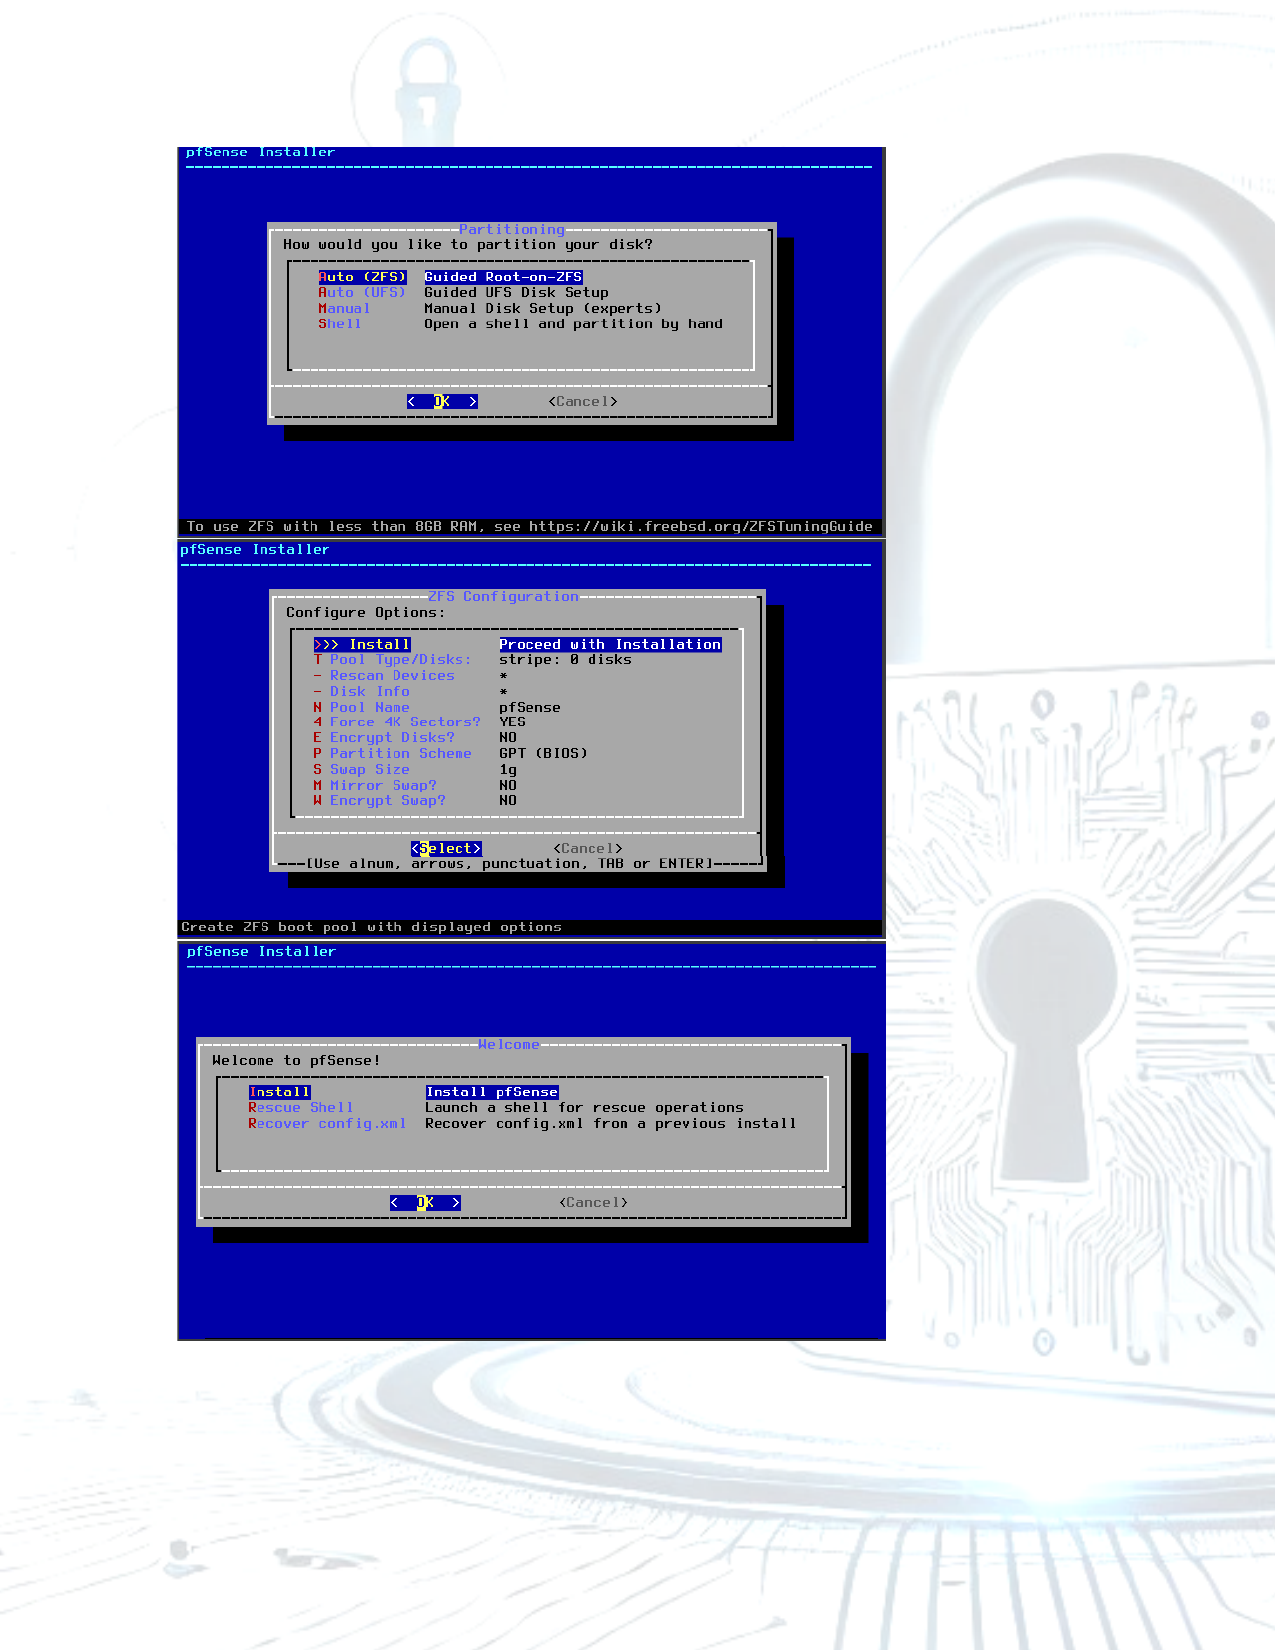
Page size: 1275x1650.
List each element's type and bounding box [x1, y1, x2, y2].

picture [177, 941, 886, 1341]
picture [177, 147, 886, 538]
picture [177, 539, 886, 939]
